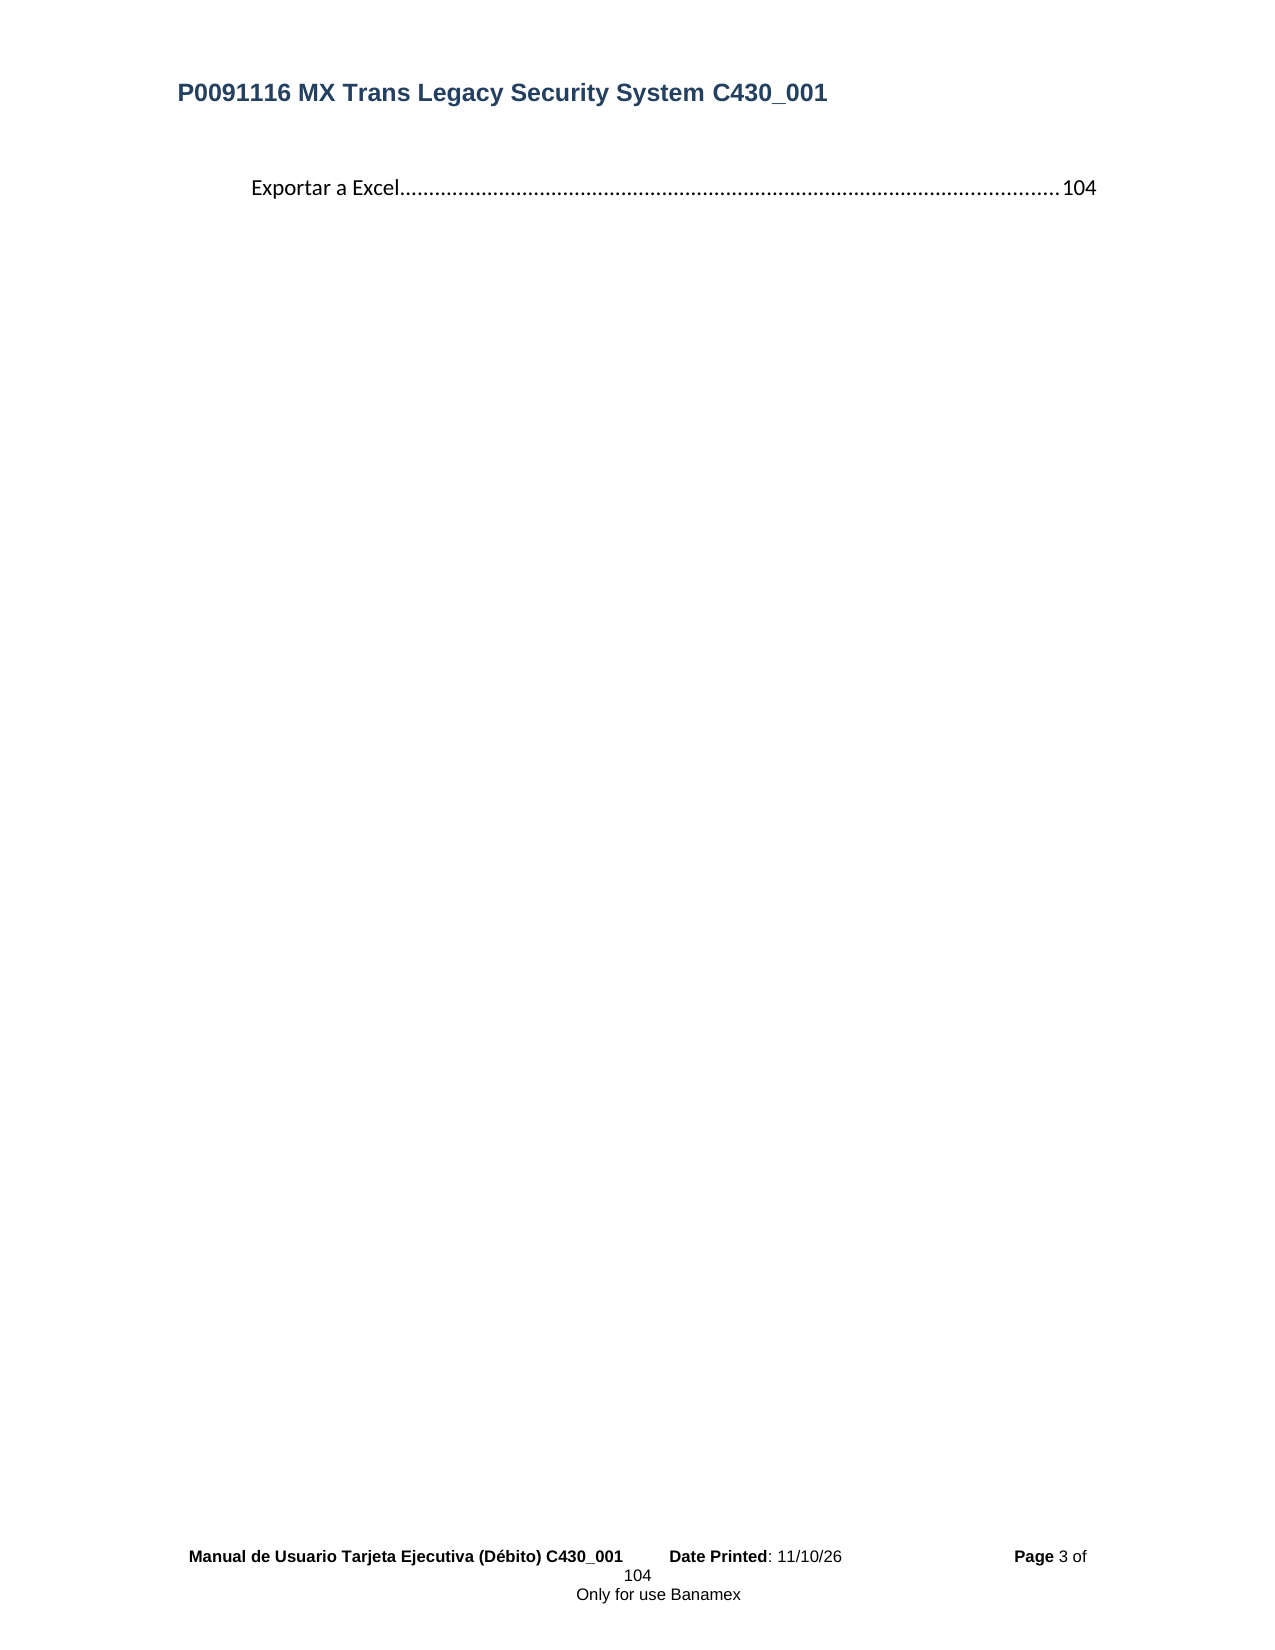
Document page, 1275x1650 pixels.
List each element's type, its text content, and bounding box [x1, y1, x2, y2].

text Exportar a Excel 104 [251, 173, 1098, 201]
